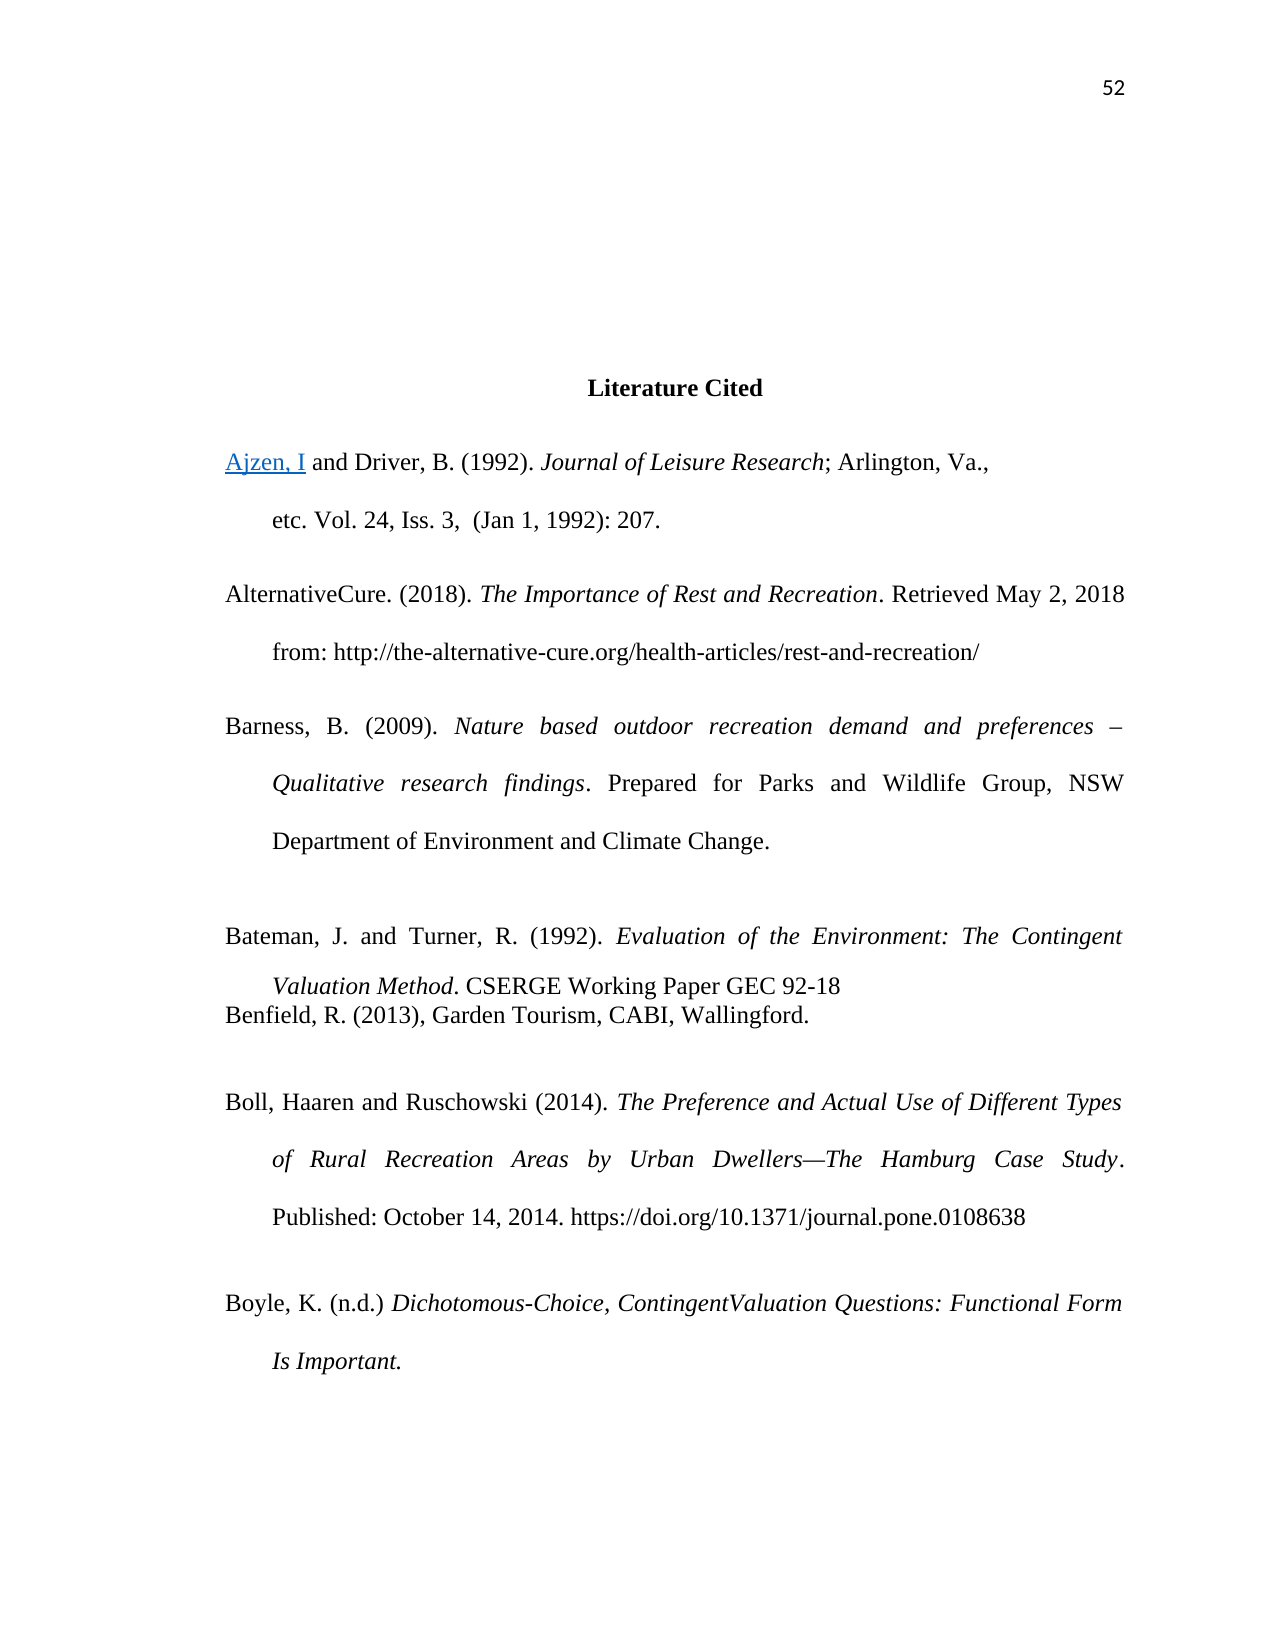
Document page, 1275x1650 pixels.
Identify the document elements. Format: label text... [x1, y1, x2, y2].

text Benfield, R. (2013), Garden Tourism, CABI, Wallingford. [225, 1000, 1125, 1029]
text Ajzen, I and Driver, B. (1992). Journal of Leisure Research; Arlington, Va., etc. Vol. 24, Iss. 3, (Jan 1, 1992): 207. [225, 447, 1125, 534]
subtitle Bateman, J. and Turner, R. (1992). Evaluation of the Environment: The Contingent Valuation Method. CSERGE Working Paper GEC 92-18 [225, 900, 1125, 1000]
text AlternativeCure. (2018). The Importance of Rest and Recreation. Retrieved May 2, 2018 from: http://the-alternative-cure.org/health-articles/rest-and-recreation/ [225, 579, 1125, 665]
text Barness, B. (2009). Nature based outdoor recreation demand and preferences – Qualitative research findings. Prepared for Parks and Wildlife Group, NSW Department of Environment and Climate Change. [225, 711, 1125, 854]
text Boll, Haaren and Ruschowski (2014). The Preference and Actual Use of Different Types of Rural Recreation Areas by Urban Dwellers—The Hamburg Case Study. Published: October 14, 2014. https://doi.org/10.1371/journal.pone.0108638 [225, 1087, 1125, 1230]
text Literature Cited [225, 373, 1125, 402]
text Boyle, K. (n.d.) Dichotomous-Choice, ContingentValuation Questions: Functional Form Is Important. [225, 1288, 1125, 1374]
